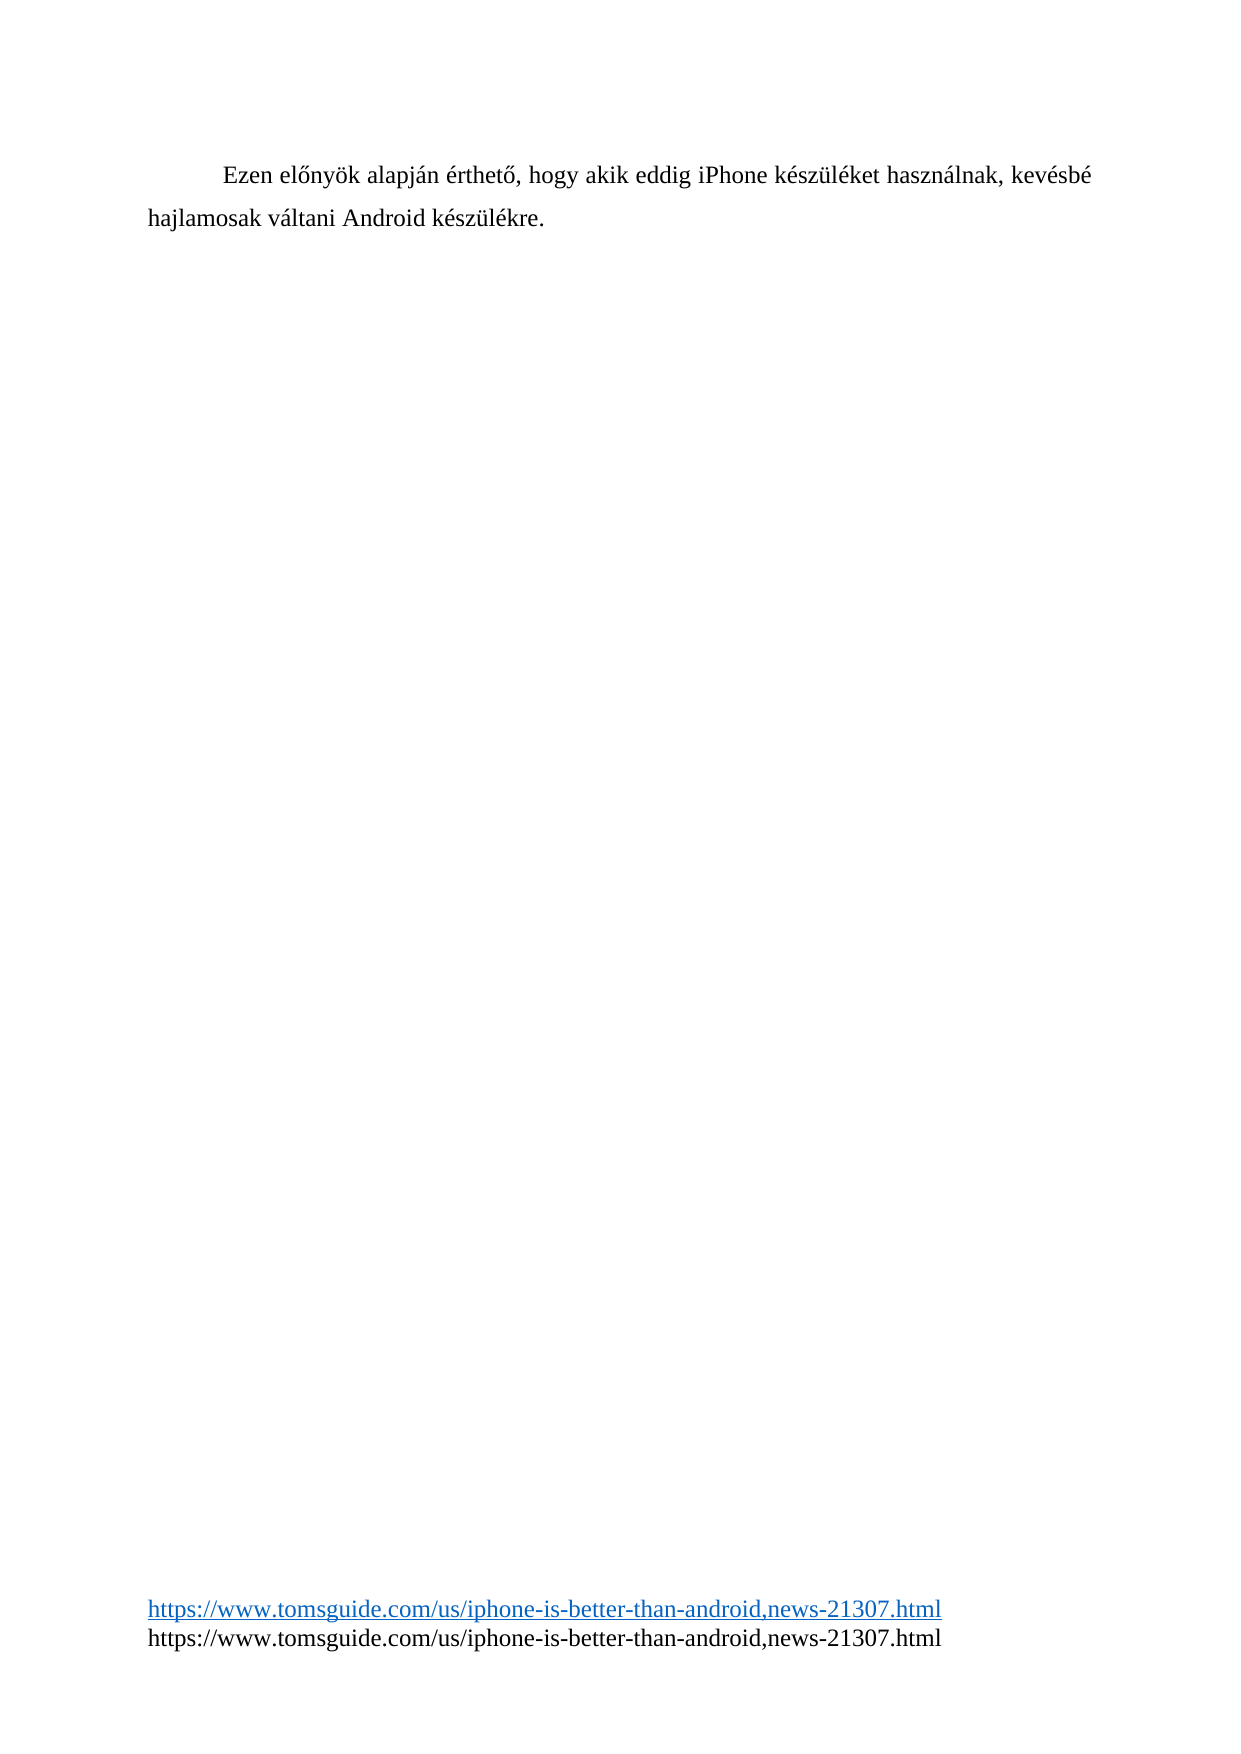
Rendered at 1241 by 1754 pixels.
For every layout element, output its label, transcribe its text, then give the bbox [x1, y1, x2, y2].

text Ezen előnyök alapján érthető, hogy akik eddig iPhone készüléket használnak, kevésbé hajlamosak váltani Android készülékre. [148, 160, 1092, 232]
